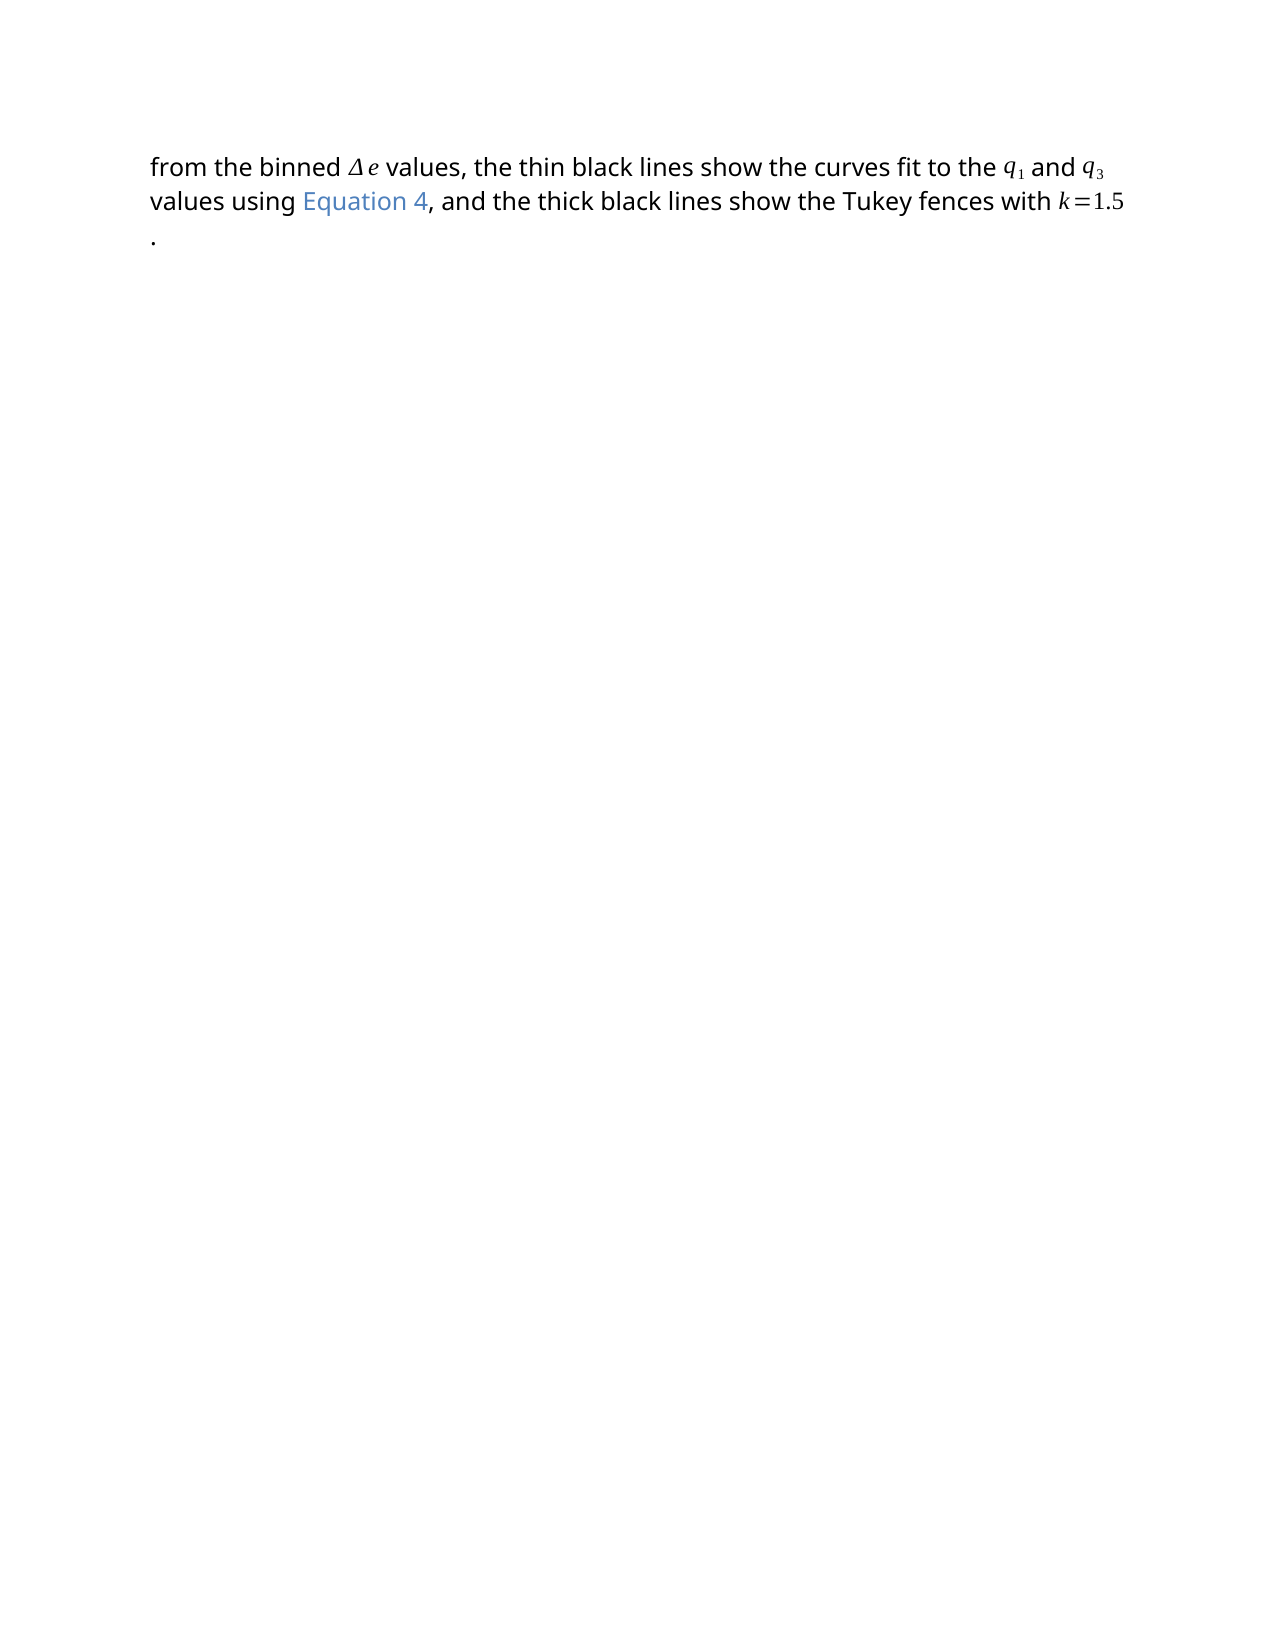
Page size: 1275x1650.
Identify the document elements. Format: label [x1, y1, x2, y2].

text [150, 150, 1125, 252]
